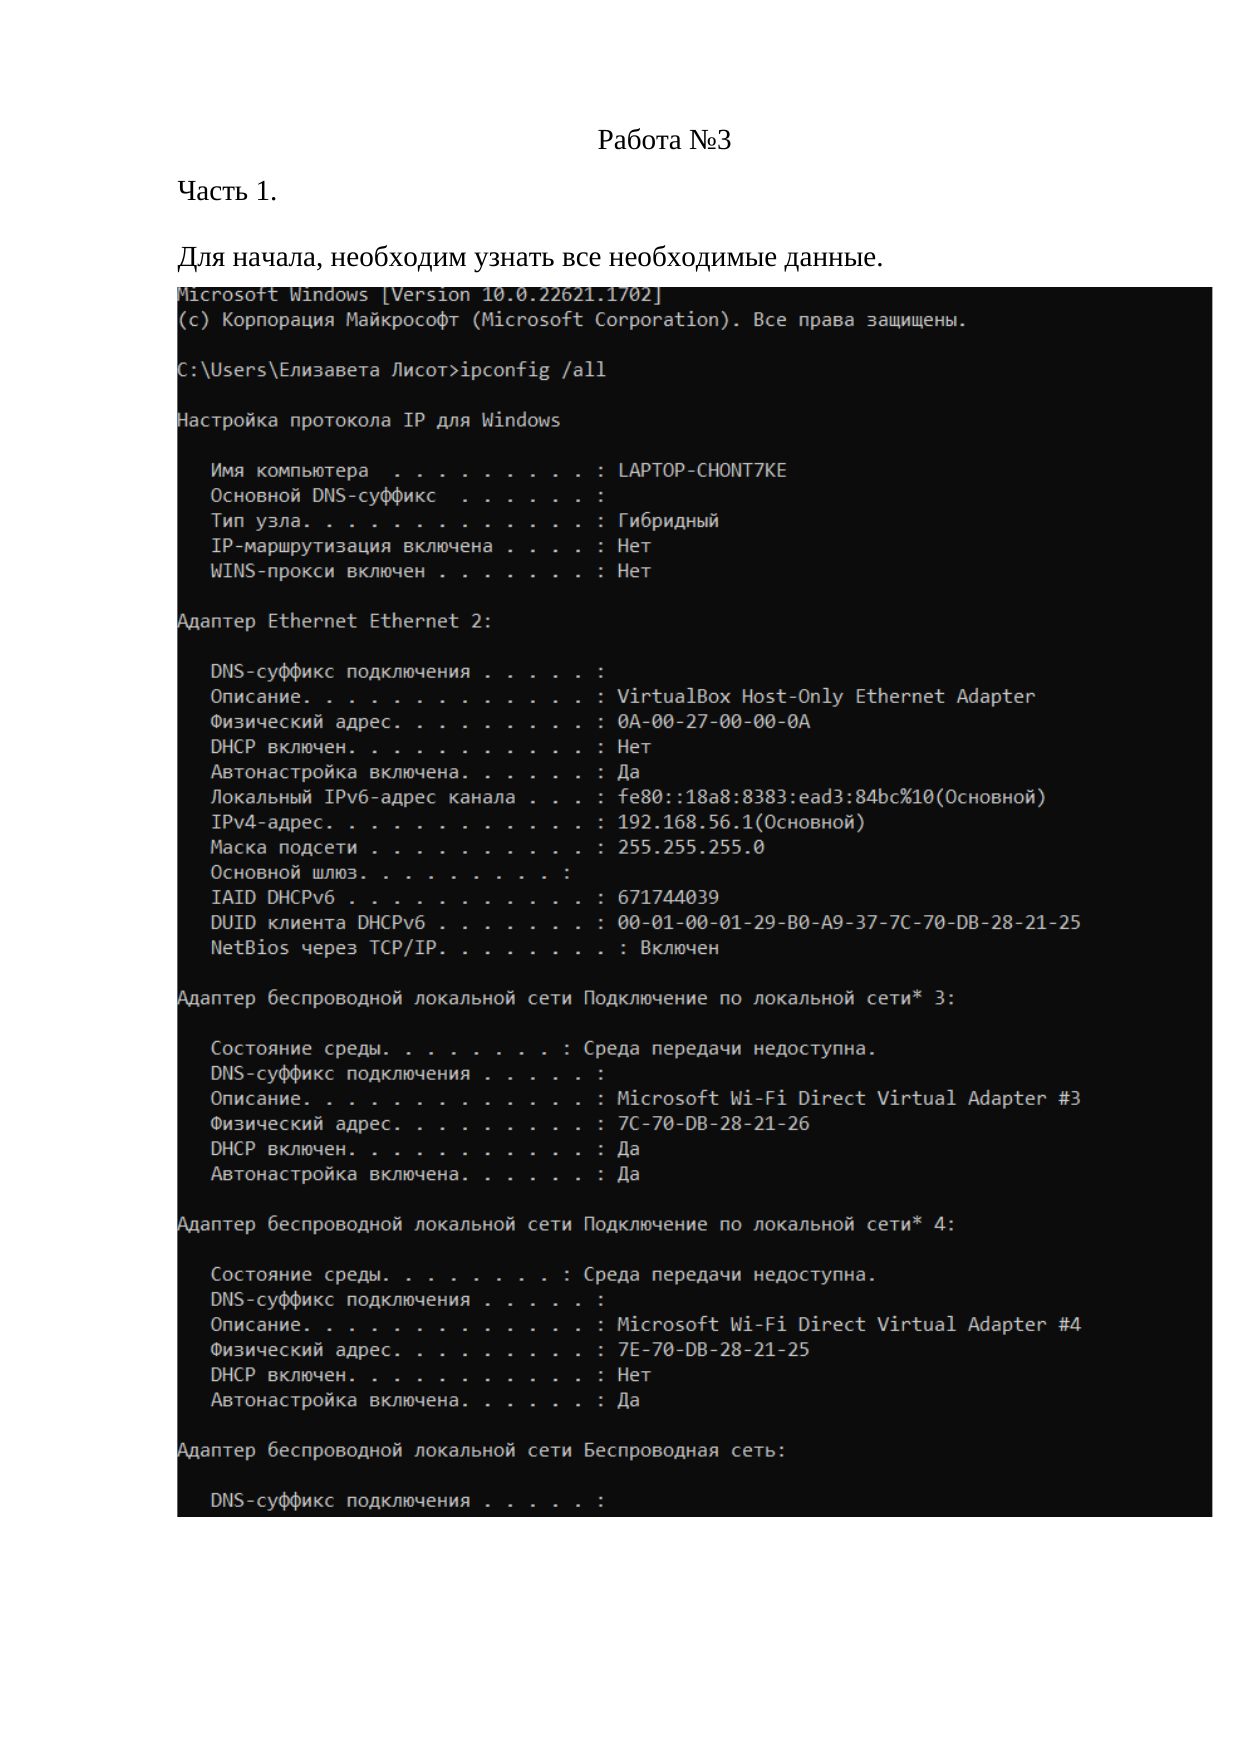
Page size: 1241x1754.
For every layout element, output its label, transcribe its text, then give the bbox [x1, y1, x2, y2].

picture [177, 287, 1213, 1517]
text Для начала, необходим узнать все необходимые данные. [177, 239, 1152, 287]
text Часть 1. [177, 173, 1152, 206]
subtitle Работа №3 [177, 122, 1152, 156]
